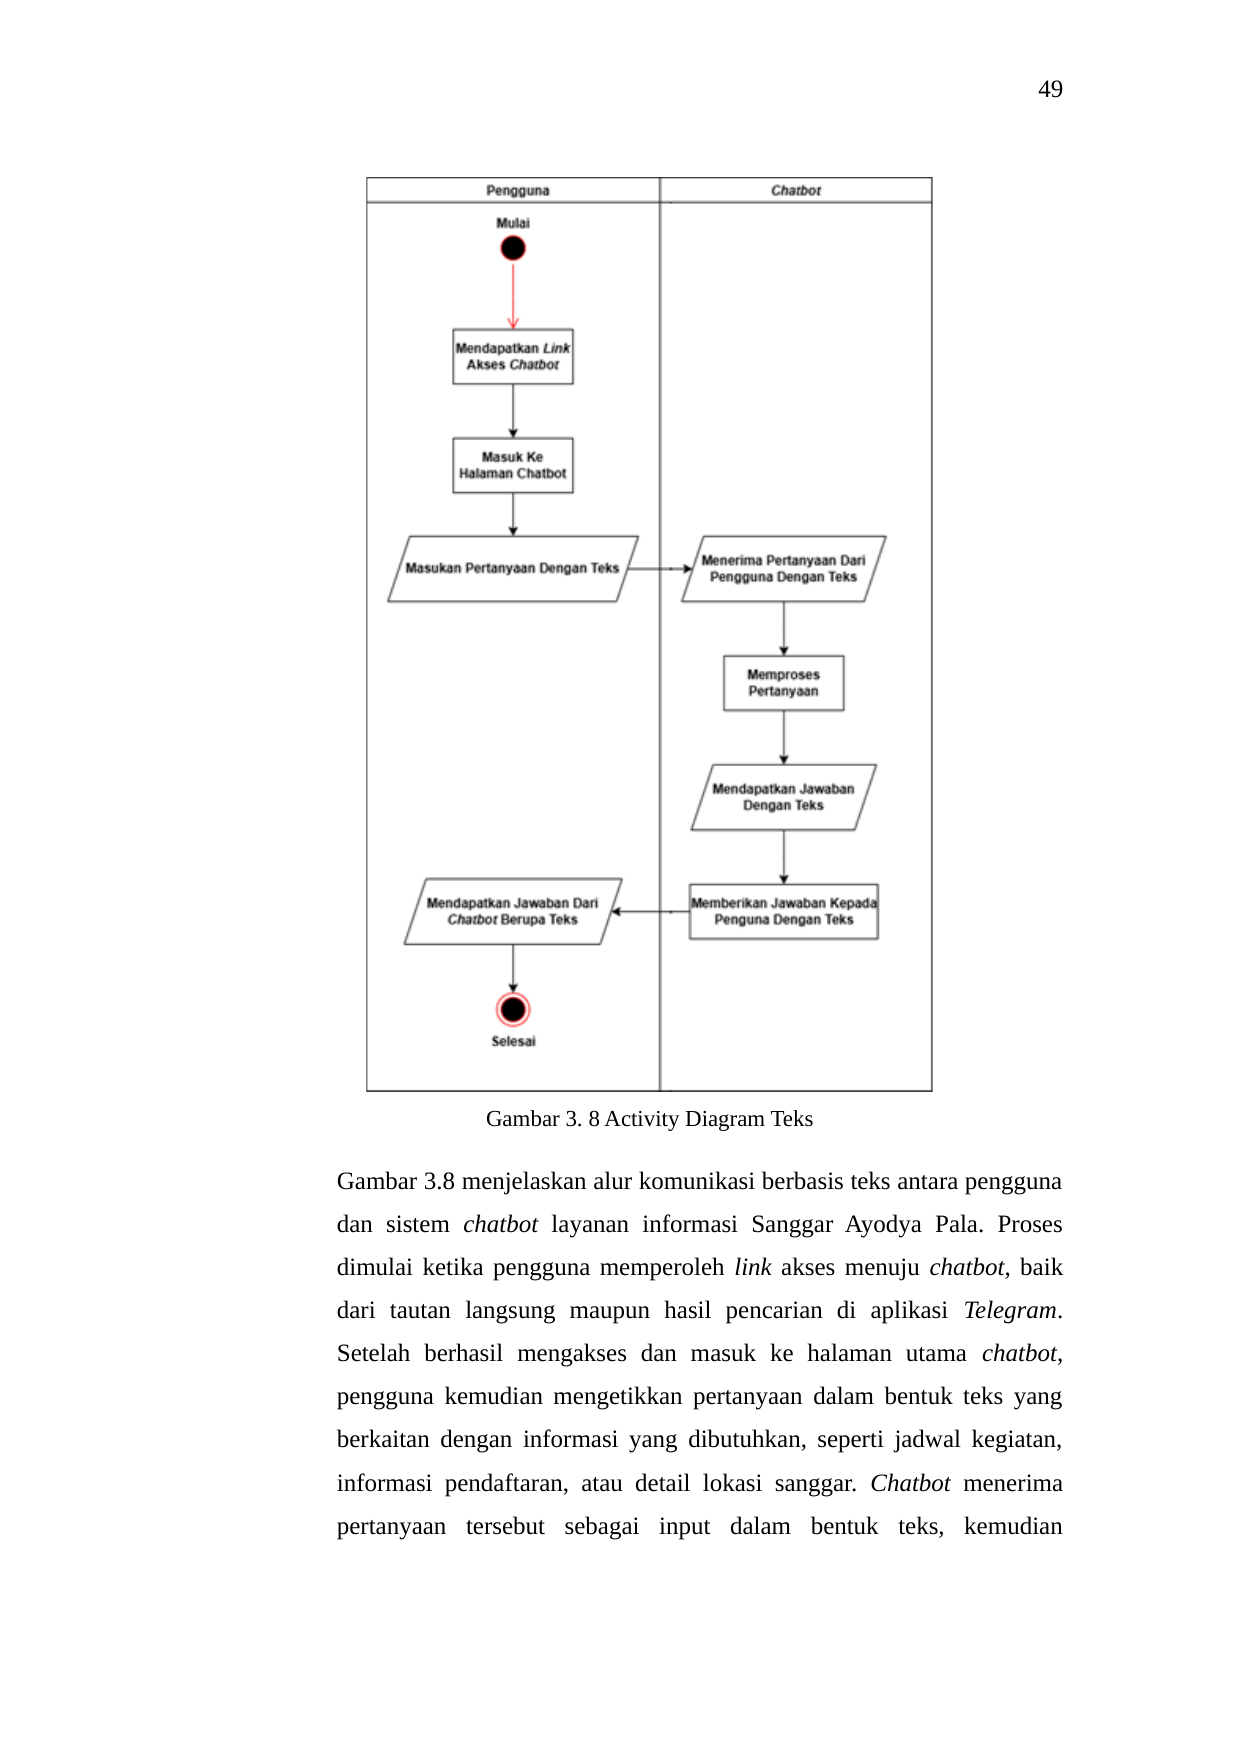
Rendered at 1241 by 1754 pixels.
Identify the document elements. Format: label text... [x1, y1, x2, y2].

text Gambar 3. 8 Activity Diagram Teks [236, 1106, 1063, 1132]
picture [366, 177, 933, 1092]
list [337, 1166, 1063, 1539]
